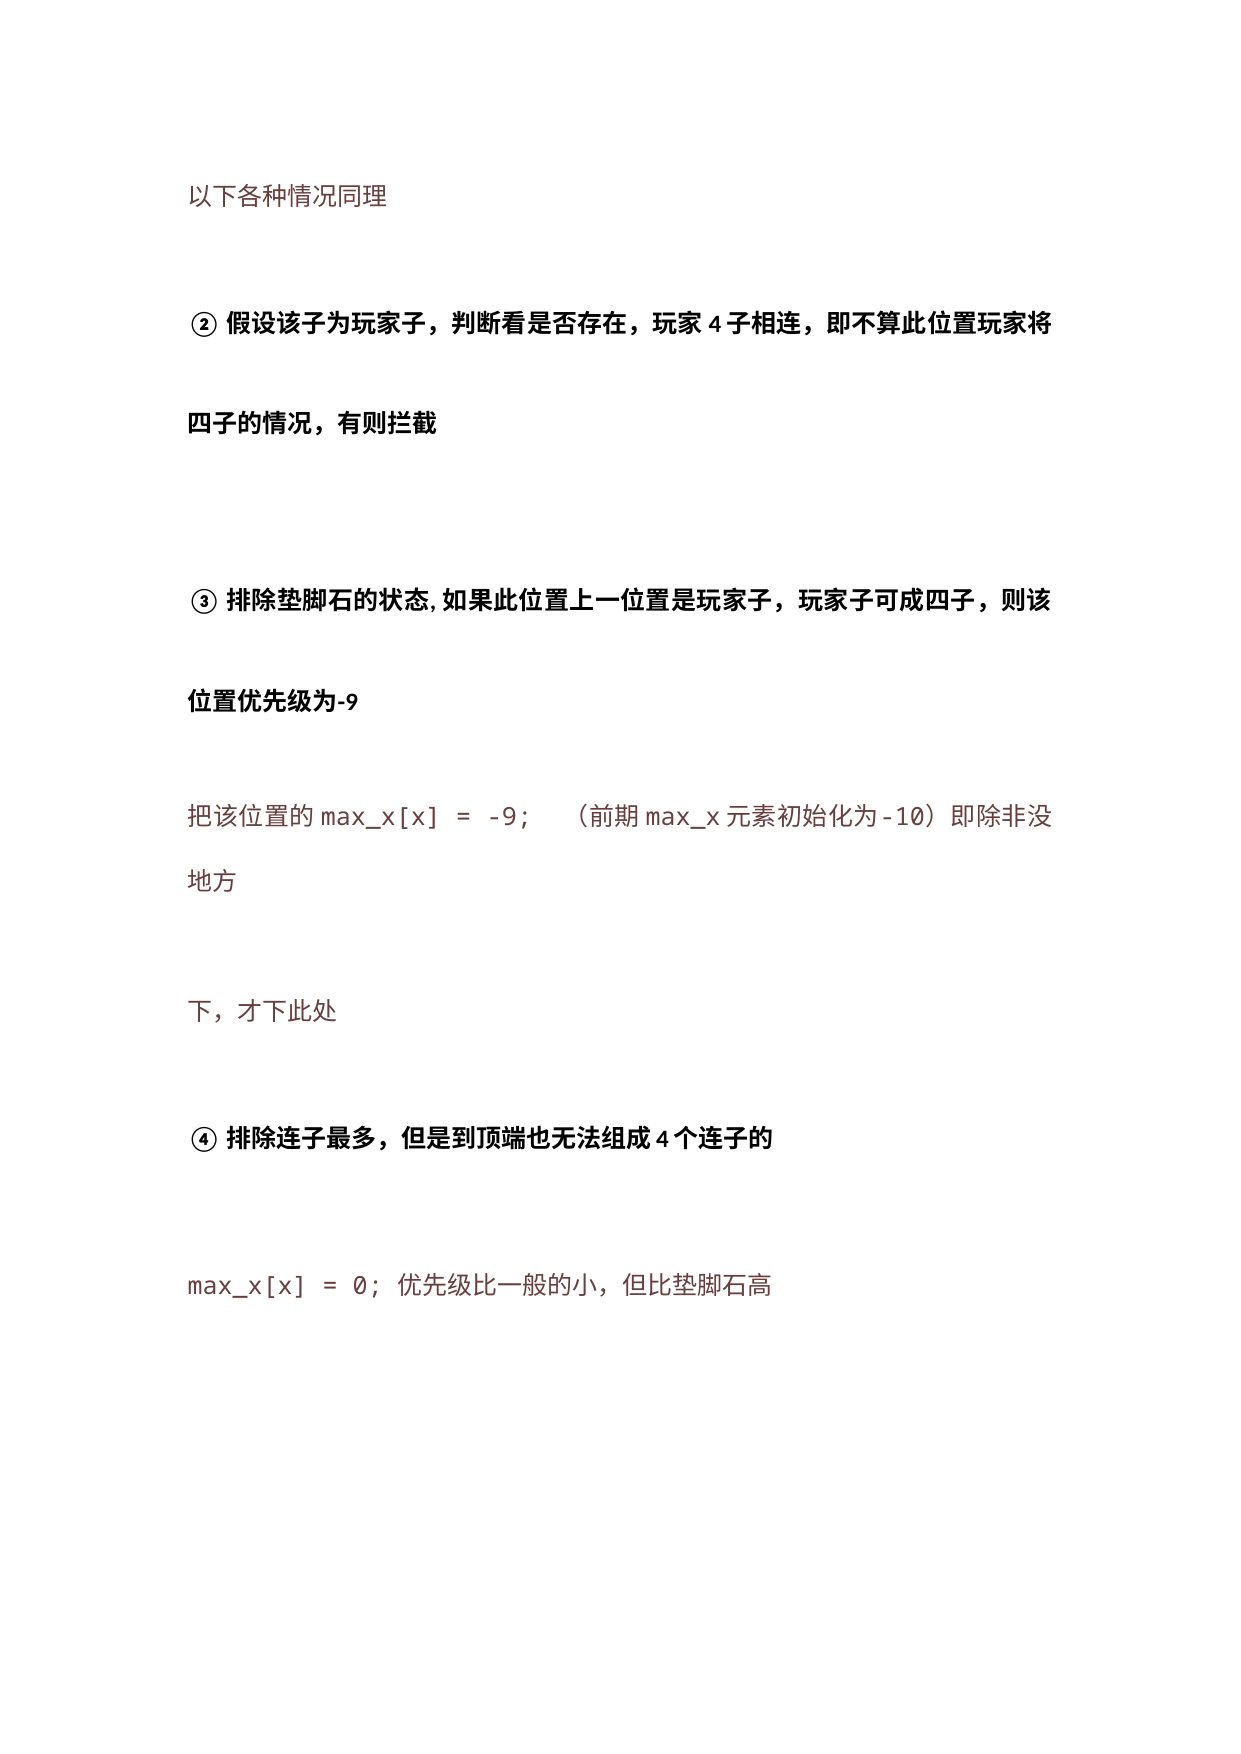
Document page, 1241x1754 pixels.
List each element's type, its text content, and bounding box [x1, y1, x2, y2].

list 下，才下此处 [187, 977, 1053, 1042]
text ②假设该子为玩家子，判断看是否存在，玩家4子相连，即不算此位置玩家将四子的情况，有则拦截 [187, 289, 1053, 454]
list 把该位置的max_x[x] = -9; （前期max_x元素初始化为-10）即除非没地方 [187, 782, 1053, 912]
list max_x[x] = 0; 优先级比一般的小，但比垫脚石高 [187, 1251, 1053, 1316]
list 以下各种情况同理 [187, 162, 1053, 227]
text ③排除垫脚石的状态, 如果此位置上一位置是玩家子，玩家子可成四子，则该位置优先级为-9 [187, 566, 1053, 732]
text ④排除连子最多，但是到顶端也无法组成4个连子的 [187, 1104, 1053, 1169]
